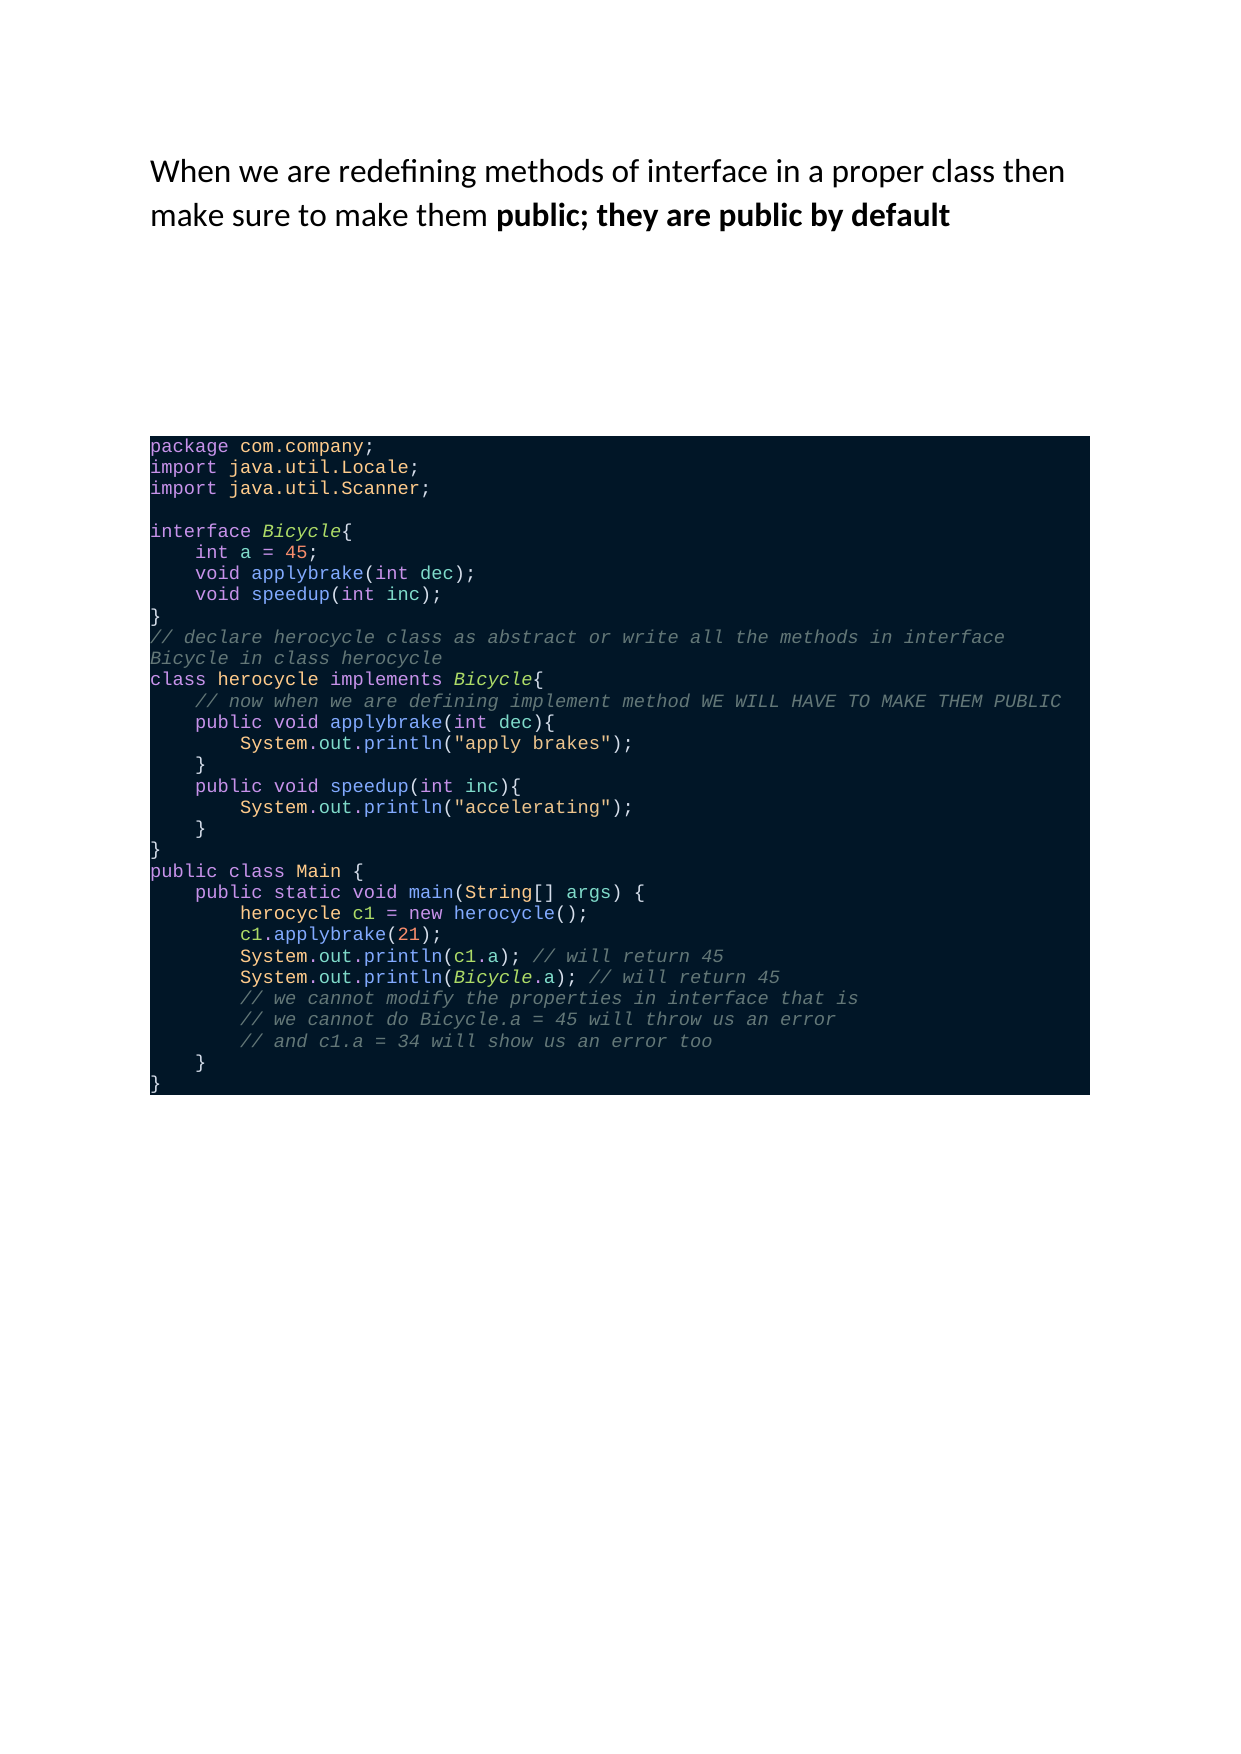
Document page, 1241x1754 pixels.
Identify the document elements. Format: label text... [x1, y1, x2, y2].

text When we are redefining methods of interface in a proper class then make sure to make them public; they are public by default [150, 150, 1090, 235]
text package com.company; import java.util.Locale; import java.util.Scanner; interface Bicycle{ int a = 45; void applybrake(int dec); void speedup(int inc); } // declare herocycle class as abstract or write all the methods in interface Bicycle in class herocycle class herocycle implements Bicycle{ // now when we are defining implement method WE WILL HAVE TO MAKE THEM PUBLIC public void applybrake(int dec){ System.out.println("apply brakes"); } public void speedup(int inc){ System.out.println("accelerating"); } } public class Main { public static void main(String[] args) { herocycle c1 = new herocycle(); c1.applybrake(21); System.out.println(c1.a); // will return 45 System.out.println(Bicycle.a); // will return 45 // we cannot modify the properties in interface that is // we cannot do Bicycle.a = 45 will throw us an error // and c1.a = 34 will show us an error too } } [150, 436, 1090, 1095]
